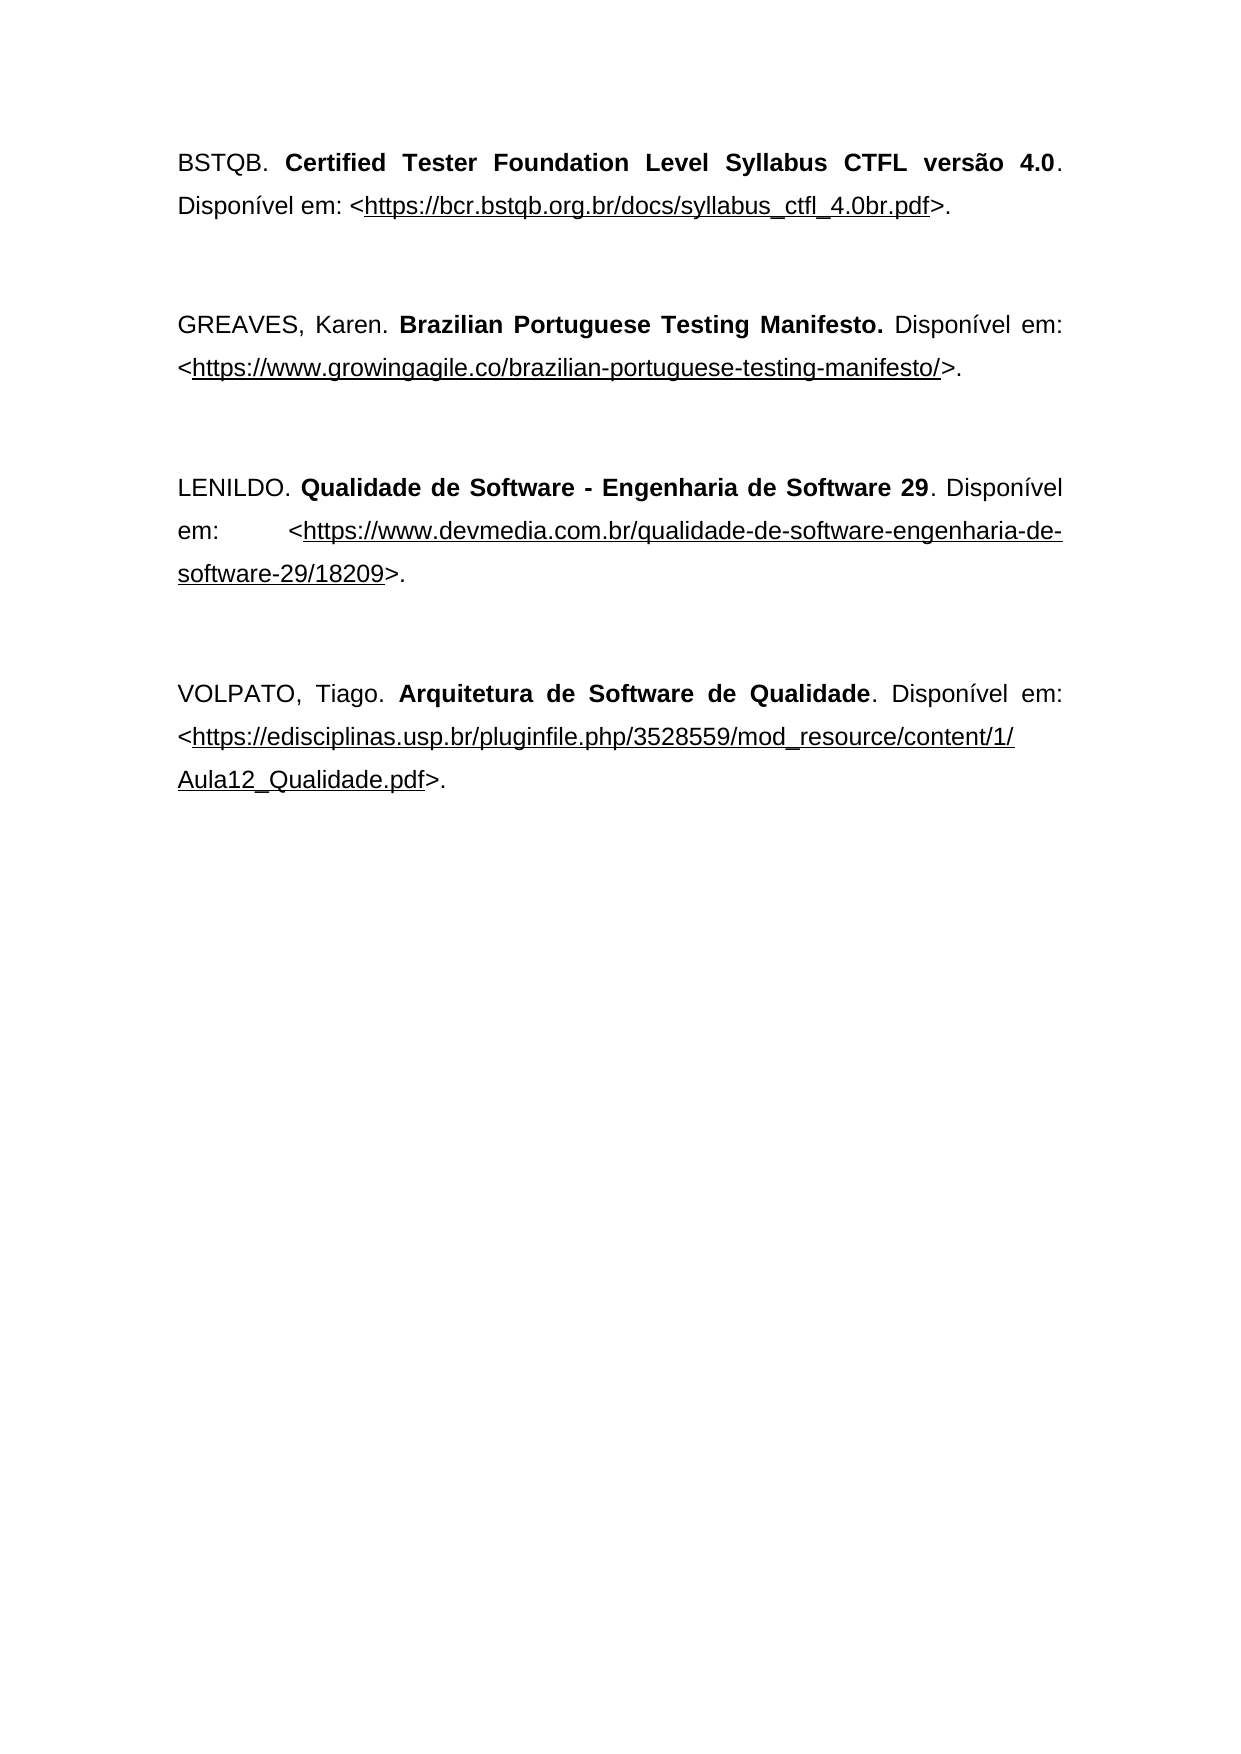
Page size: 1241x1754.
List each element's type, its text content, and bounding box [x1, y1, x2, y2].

text LENILDO. Qualidade de Software - Engenharia de Software 29. Disponível em: <https://www.devmedia.com.br/qualidade-de-software-engenharia-de-software-29/18209>. [177, 473, 1063, 588]
text GREAVES, Karen. Brazilian Portuguese Testing Manifesto. Disponível em: <https://www.growingagile.co/brazilian-portuguese-testing-manifesto/>. [177, 310, 1063, 382]
text BSTQB. Certified Tester Foundation Level Syllabus CTFL versão 4.0. Disponível em: <https://bcr.bstqb.org.br/docs/syllabus_ctfl_4.0br.pdf>. [177, 148, 1063, 219]
text VOLPATO, Tiago. Arquitetura de Software de Qualidade. Disponível em: <https://edisciplinas.usp.br/pluginfile.php/3528559/mod_resource/content/1/Aula12_Qualidade.pdf>. [177, 679, 1063, 794]
